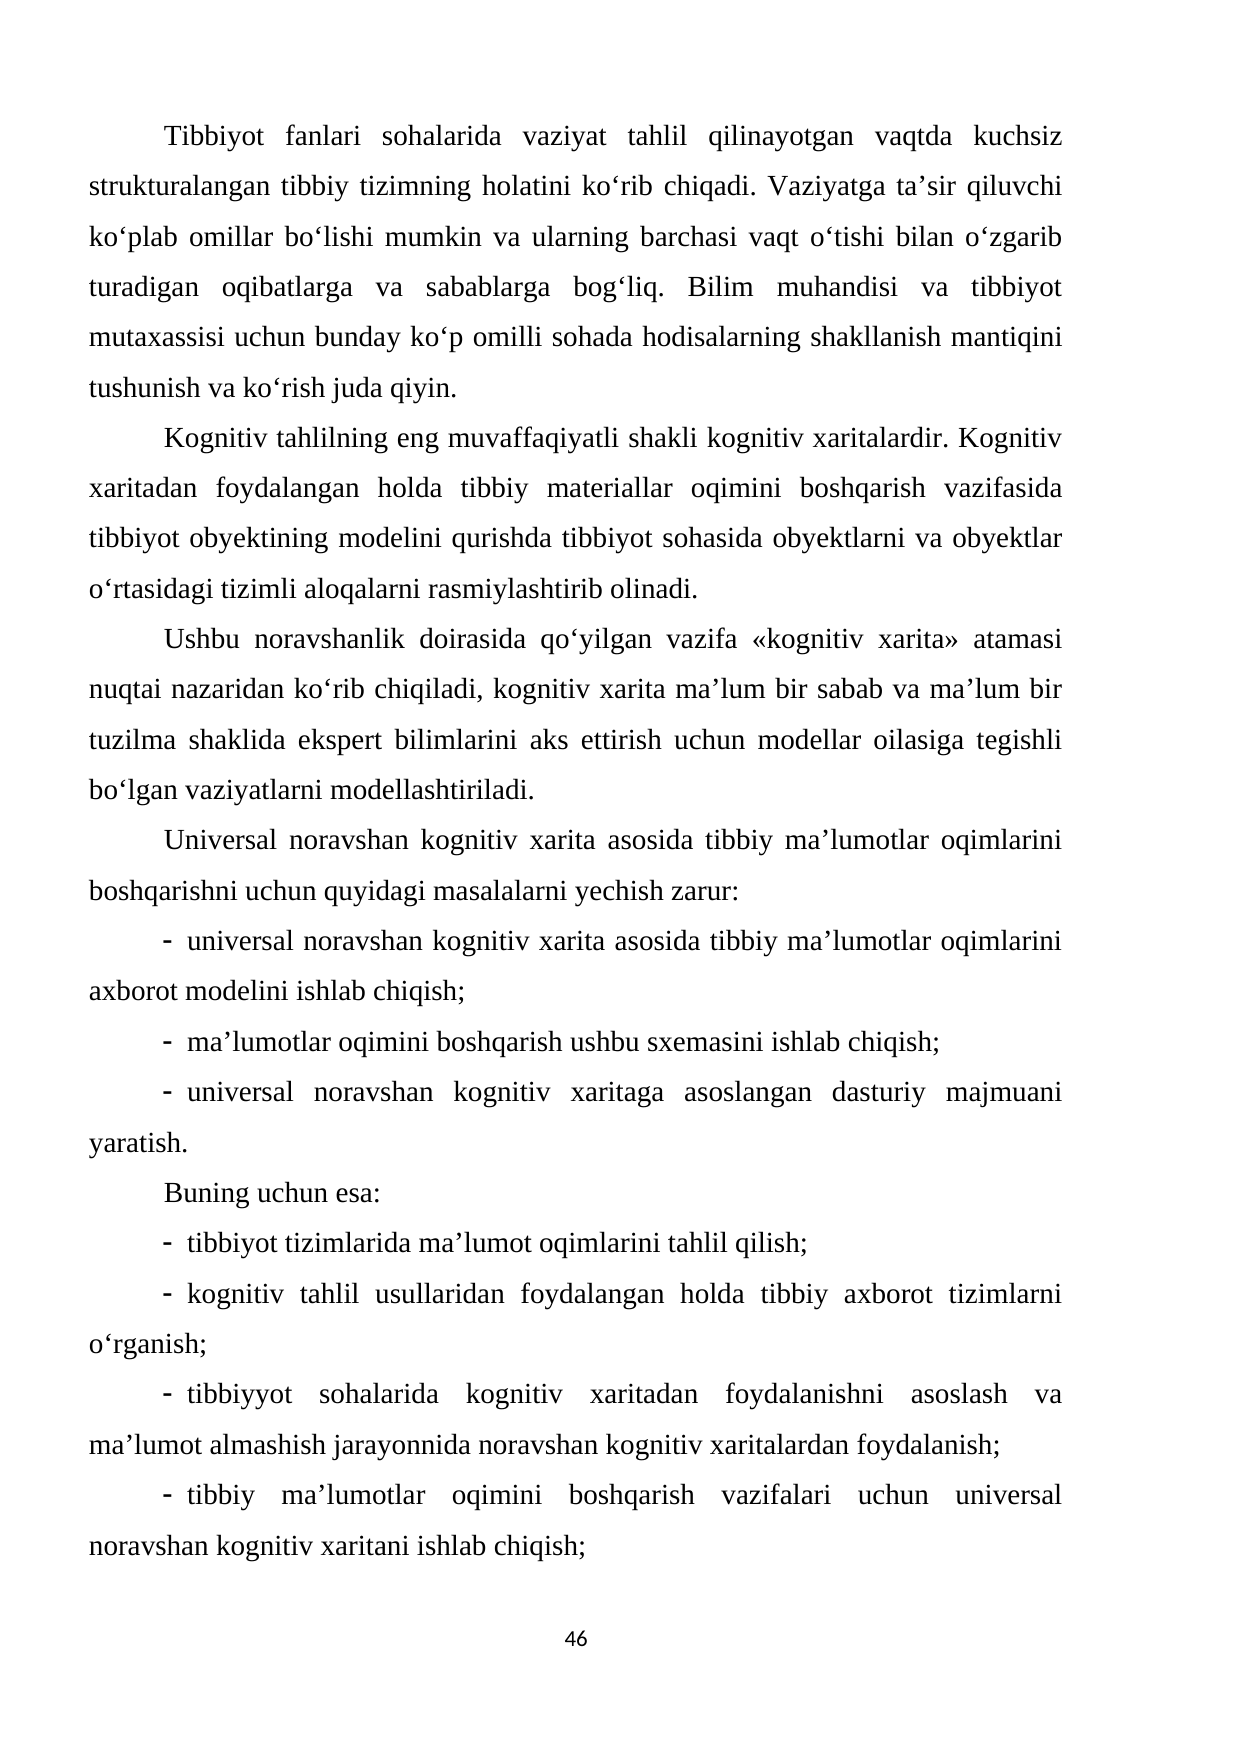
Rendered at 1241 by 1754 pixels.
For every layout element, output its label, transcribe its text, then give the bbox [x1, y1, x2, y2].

text Buning uchun esa: [89, 1175, 1063, 1208]
list universal noravshan kognitiv xaritaga asoslangan dasturiy majmuani yaratish. [89, 1074, 1063, 1158]
list kognitiv tahlil usullaridan foydalangan holda tibbiy axborot tizimlarni o‘rganish; [89, 1276, 1063, 1360]
text Universal noravshan kognitiv xarita asosida tibbiy ma’lumotlar oqimlarini boshqarishni uchun quyidagi masalalarni yechish zarur: [89, 822, 1063, 906]
list tibbiyyot sohalarida kognitiv xaritadan foydalanishni asoslash va ma’lumot almashish jarayonnida noravshan kognitiv xaritalardan foydalanish; [89, 1376, 1063, 1460]
list tibbiyot tizimlarida ma’lumot oqimlarini tahlil qilish; [89, 1225, 1063, 1259]
list tibbiy maʼlumotlar oqimini boshqarish vazifalari uchun universal noravshan kognitiv xaritani ishlab chiqish; [89, 1477, 1063, 1561]
text Kognitiv tahlilning eng muvaffaqiyatli shakli kognitiv xaritalardir. Kognitiv xaritadan foydalangan holda tibbiy materiallar oqimini boshqarish vazifasida tibbiyot obyektining modelini qurishda tibbiyot sohasida obyektlarni va obyektlar o‘rtasidagi tizimli aloqalarni rasmiylashtirib olinadi. [89, 420, 1063, 604]
text Tibbiyot fanlari sohalarida vaziyat tahlil qilinayotgan vaqtda kuchsiz strukturalangan tibbiy tizimning holatini ko‘rib chiqadi. Vaziyatga taʼsir qiluvchi ko‘plab omillar bo‘lishi mumkin va ularning barchasi vaqt o‘tishi bilan o‘zgarib turadigan oqibatlarga va sabablarga bog‘liq. Bilim muhandisi va tibbiyot mutaxassisi uchun bunday ko‘p omilli sohada hodisalarning shakllanish mantiqini tushunish va ko‘rish juda qiyin. [89, 118, 1063, 403]
text Ushbu noravshanlik doirasida qo‘yilgan vazifa «kognitiv xarita» atamasi nuqtai nazaridan ko‘rib chiqiladi, kognitiv xarita maʼlum bir sabab va maʼlum bir tuzilma shaklida ekspert bilimlarini aks ettirish uchun modellar oilasiga tegishli bo‘lgan vaziyatlarni modellashtiriladi. [89, 621, 1063, 806]
list universal noravshan kognitiv xarita asosida tibbiy ma’lumotlar oqimlarini axborot modelini ishlab chiqish; [89, 923, 1063, 1007]
list ma’lumotlar oqimini boshqarish ushbu sxemasini ishlab chiqish; [89, 1024, 1063, 1057]
